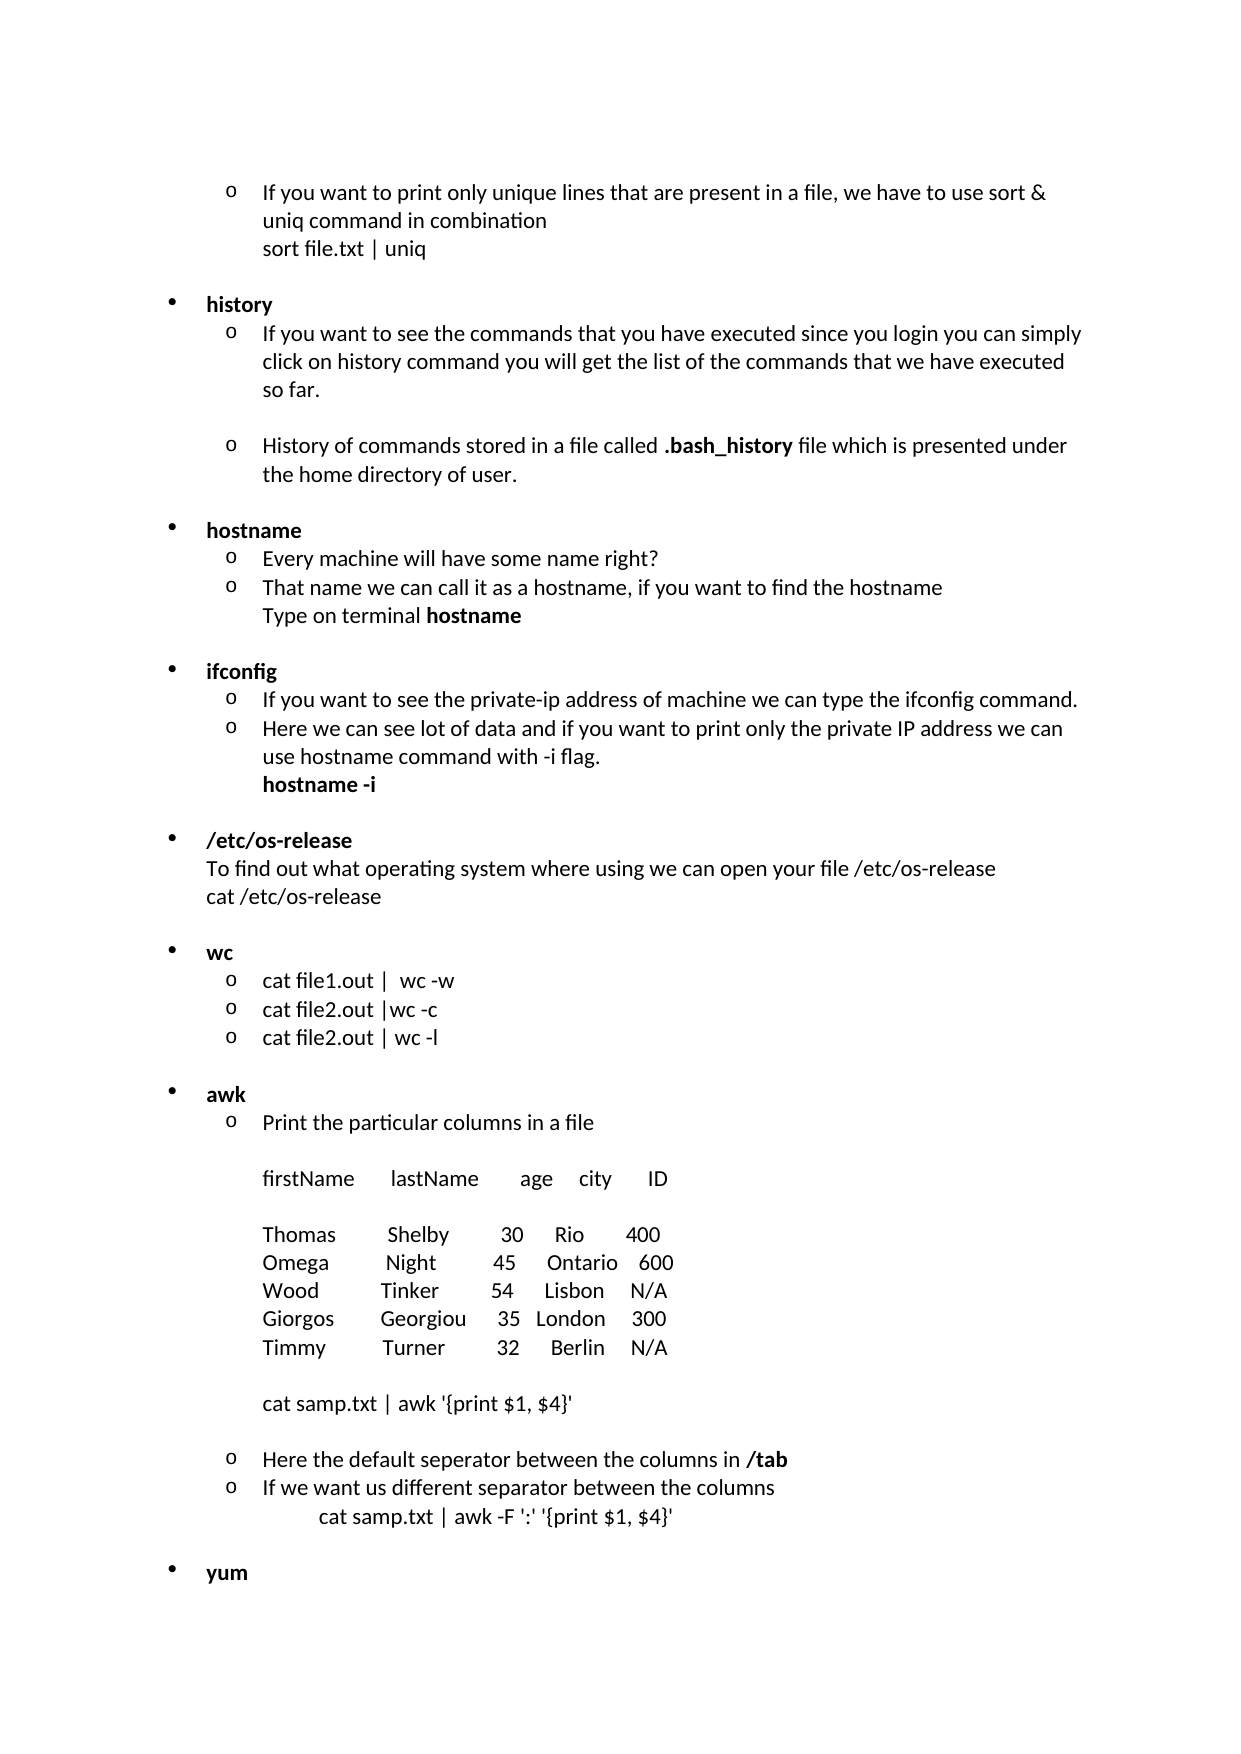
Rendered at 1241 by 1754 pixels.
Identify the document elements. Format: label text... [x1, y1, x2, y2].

list Here we can see lot of data and if you want to print only the private IP address we can use hostname command with -i flag. [225, 713, 1090, 770]
list cat file1.out | wc -w [225, 966, 1090, 995]
list awk [169, 1080, 1090, 1108]
list ifconfig [169, 657, 1090, 685]
text hostname -i [262, 770, 1090, 798]
text sort file.txt | uniq [262, 234, 1090, 263]
list /etc/os-release [169, 826, 1090, 854]
text cat samp.txt | awk -F ':' '{print $1, $4}' [319, 1502, 1090, 1530]
text Wood Tinker 54 Lisbon N/A [262, 1277, 1090, 1304]
text Omega Night 45 Ontario 600 [262, 1248, 1090, 1277]
list If we want us different separator between the columns [225, 1473, 1090, 1502]
text cat samp.txt | awk '{print $1, $4}' [262, 1389, 1090, 1417]
list wc [169, 938, 1090, 966]
list Print the particular columns in a file [225, 1108, 1090, 1136]
list cat file2.out | wc -l [225, 1023, 1090, 1052]
list That name we can call it as a hostname, if you want to find the hostname [225, 572, 1090, 601]
list If you want to print only unique lines that are present in a file, we have to use sort & uniq command in combination [225, 178, 1090, 234]
text Timmy Turner 32 Berlin N/A [262, 1333, 1090, 1361]
list cat file2.out |wc -c [225, 995, 1090, 1023]
text firstName lastName age city ID [262, 1164, 1090, 1192]
text Giorgos Georgiou 35 London 300 [262, 1304, 1090, 1333]
list If you want to see the private-ip address of machine we can type the ifconfig command. [225, 685, 1090, 713]
list If you want to see the commands that you have executed since you login you can simply click on history command you will get the list of the commands that we have executed so far. [225, 319, 1090, 403]
list yum [169, 1558, 1090, 1586]
list hostname [169, 516, 1090, 544]
text cat /etc/os-release [206, 882, 1090, 910]
list Every machine will have some name right? [225, 544, 1090, 572]
list Here the default seperator between the columns in /tab [225, 1445, 1090, 1473]
text To find out what operating system where using we can open your file /etc/os-release [206, 854, 1090, 882]
text Type on terminal hostname [262, 601, 1090, 629]
list History of commands stored in a file called .bash_history file which is presented under the home directory of user. [225, 431, 1090, 488]
list history [169, 291, 1090, 319]
text Thomas Shelby 30 Rio 400 [262, 1221, 1090, 1248]
